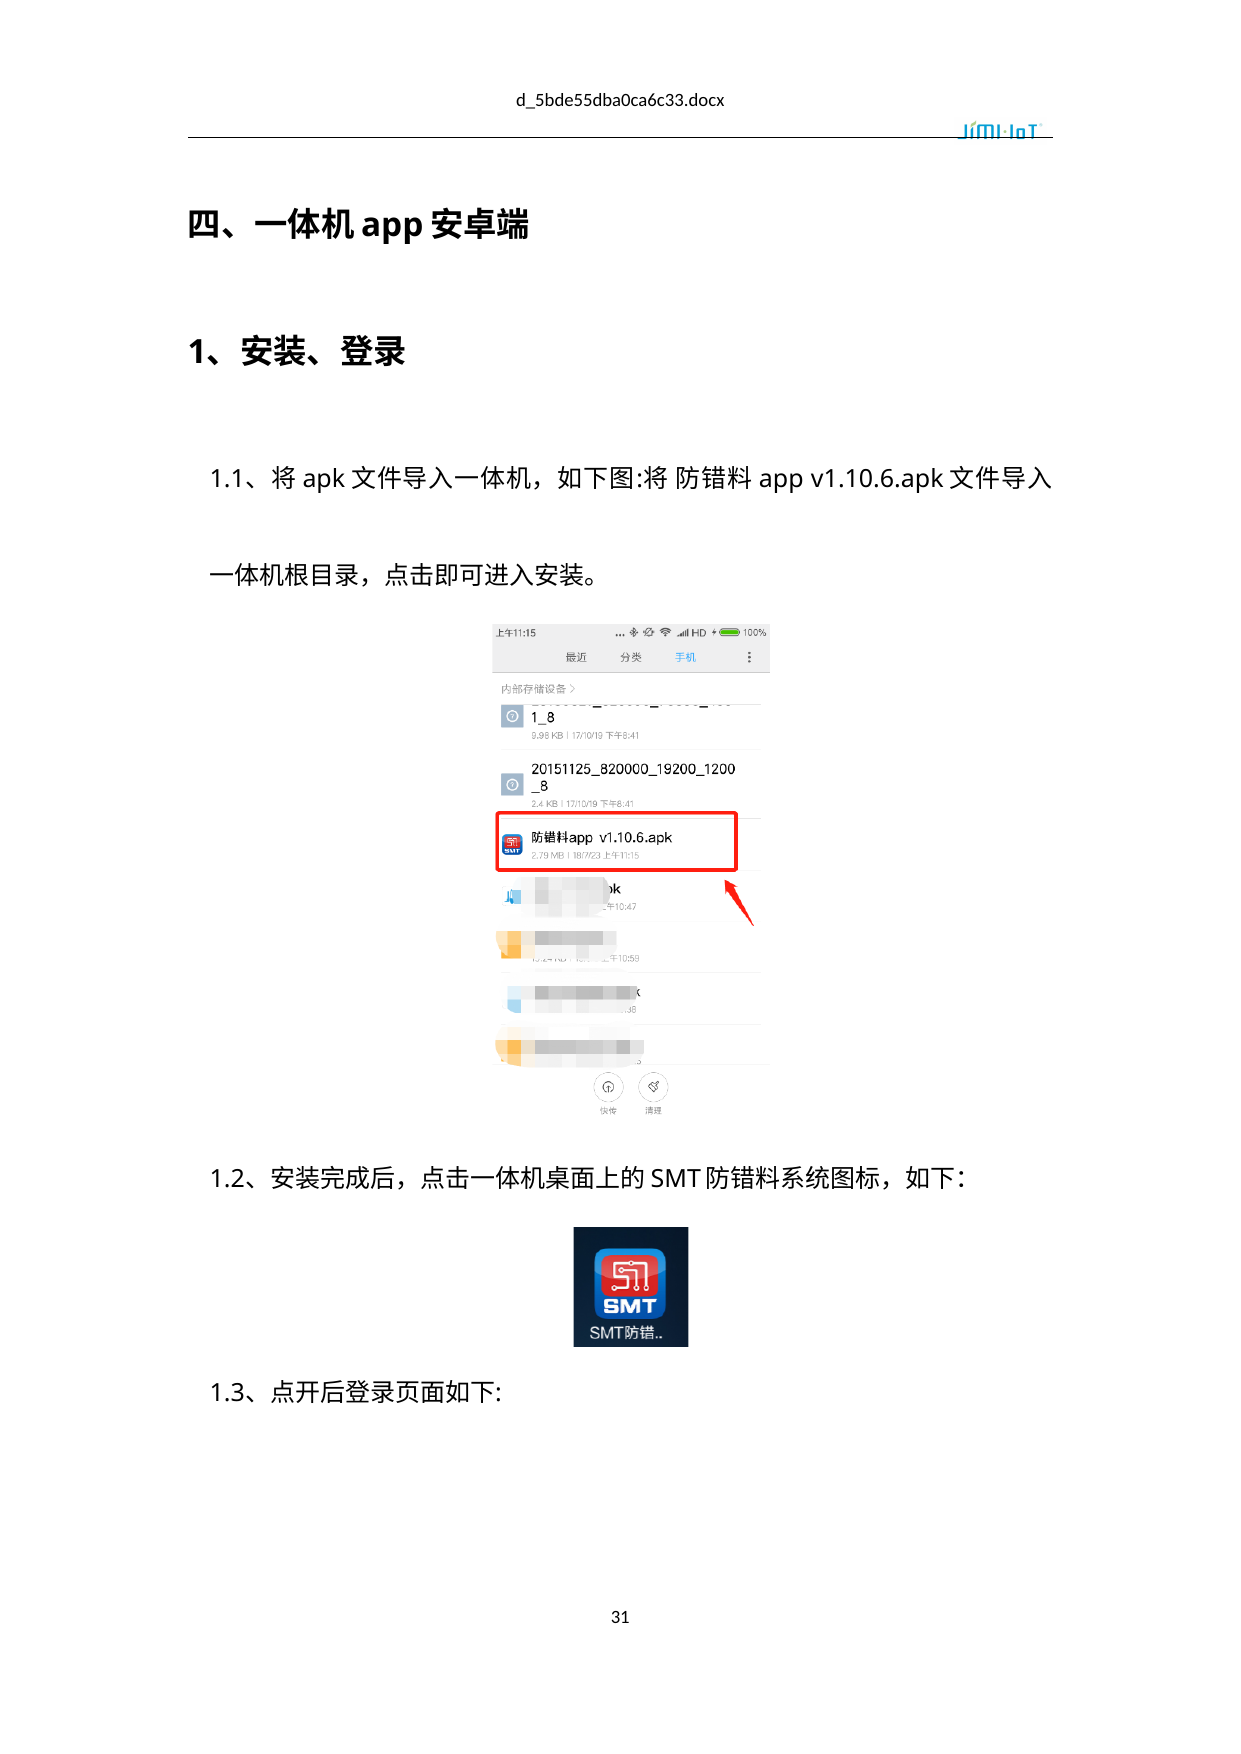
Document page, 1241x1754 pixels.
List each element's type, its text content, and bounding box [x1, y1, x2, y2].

subtitle 1、安装、登录 [187, 316, 1053, 381]
picture [573, 1227, 689, 1347]
picture [954, 138, 1047, 145]
picture [492, 624, 770, 1121]
text 1.2、安装完成后，点击一体机桌面上的 SMT防错料系统图标，如下： [209, 1144, 1053, 1209]
picture [980, 127, 984, 137]
subtitle 四、一体机app安卓端 [187, 189, 1053, 254]
text 1.3、点开后登录页面如下: [209, 1358, 1053, 1423]
picture [954, 117, 1047, 137]
text 1.1、将apk文件导入一体机，如下图:将 防错料app v1.10.6.apk文件导入一体机根目录，点击即可进入安装。 [209, 444, 1053, 606]
picture [987, 127, 991, 137]
